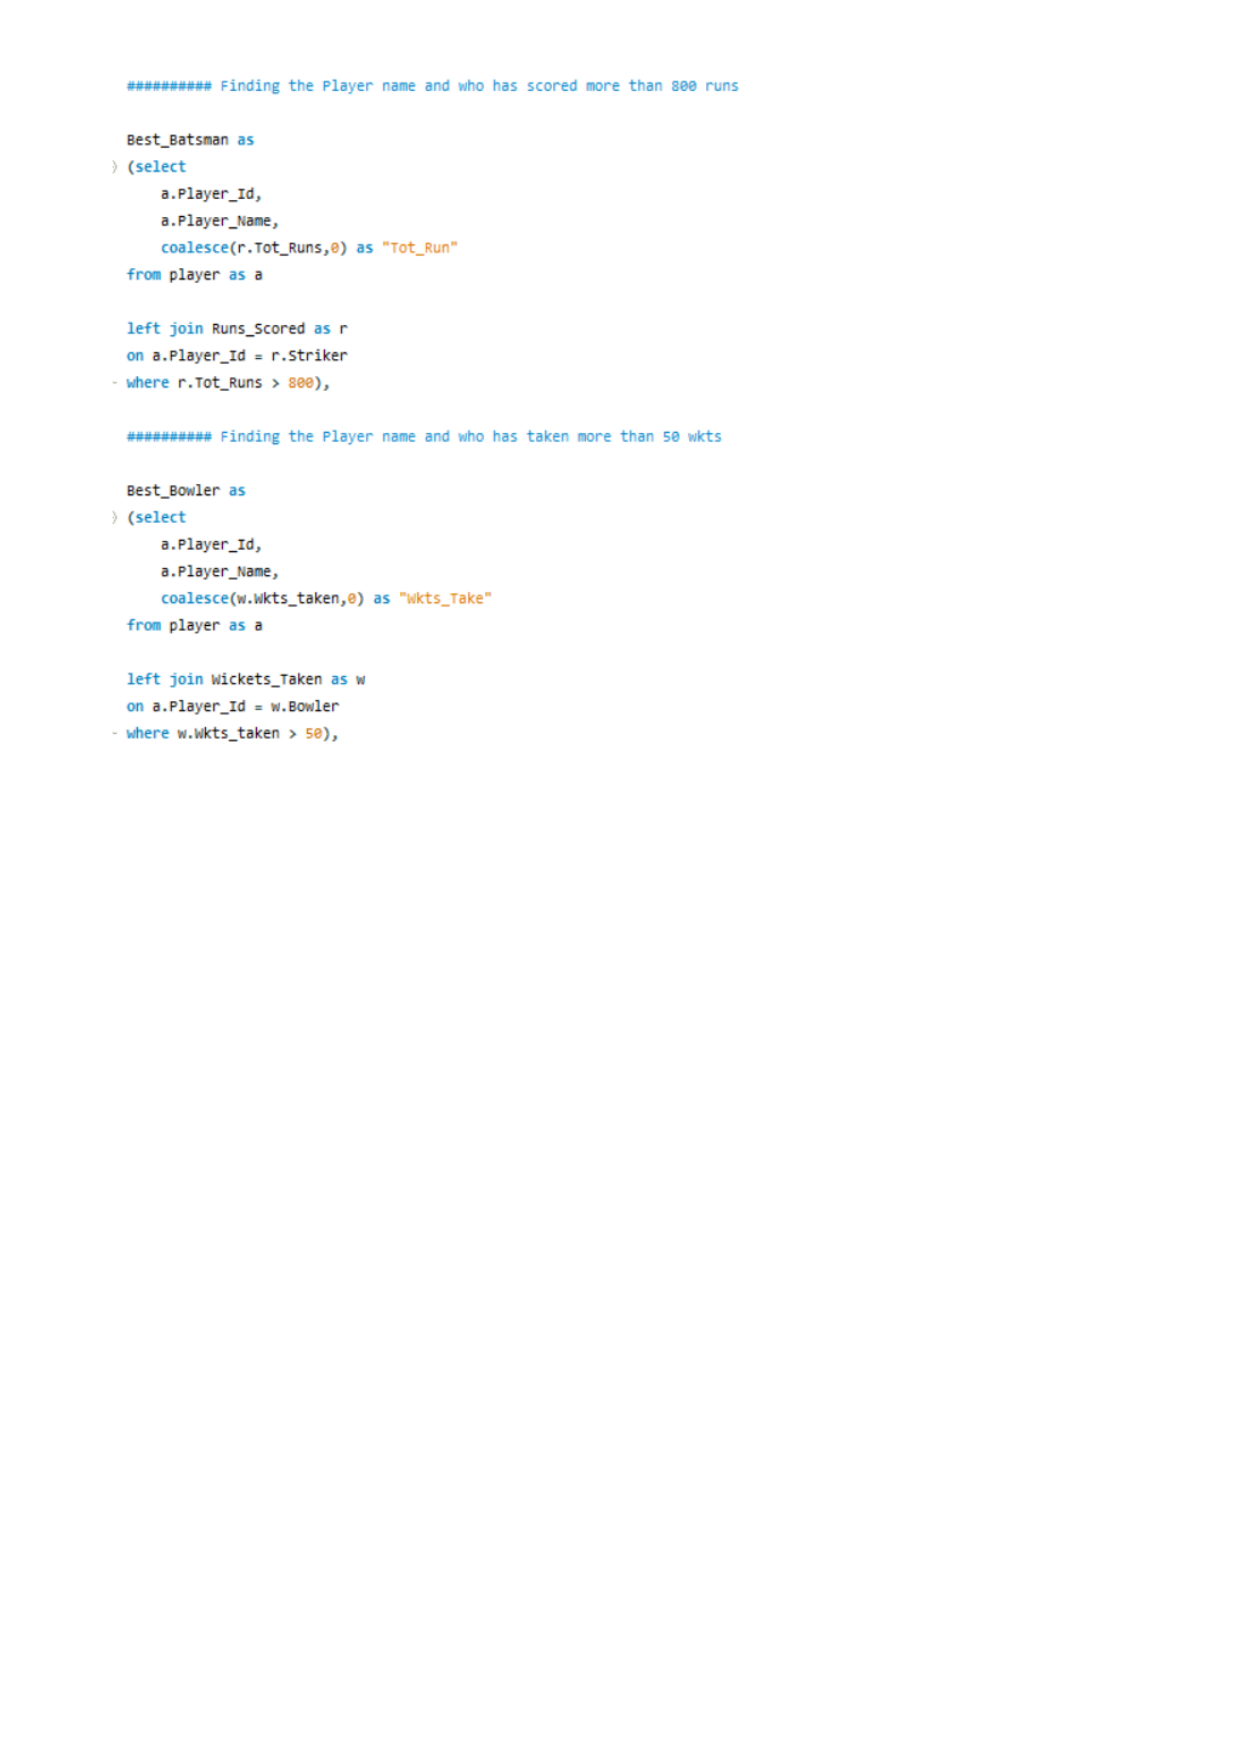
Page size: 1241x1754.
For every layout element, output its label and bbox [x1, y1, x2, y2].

picture [112, 75, 1203, 742]
